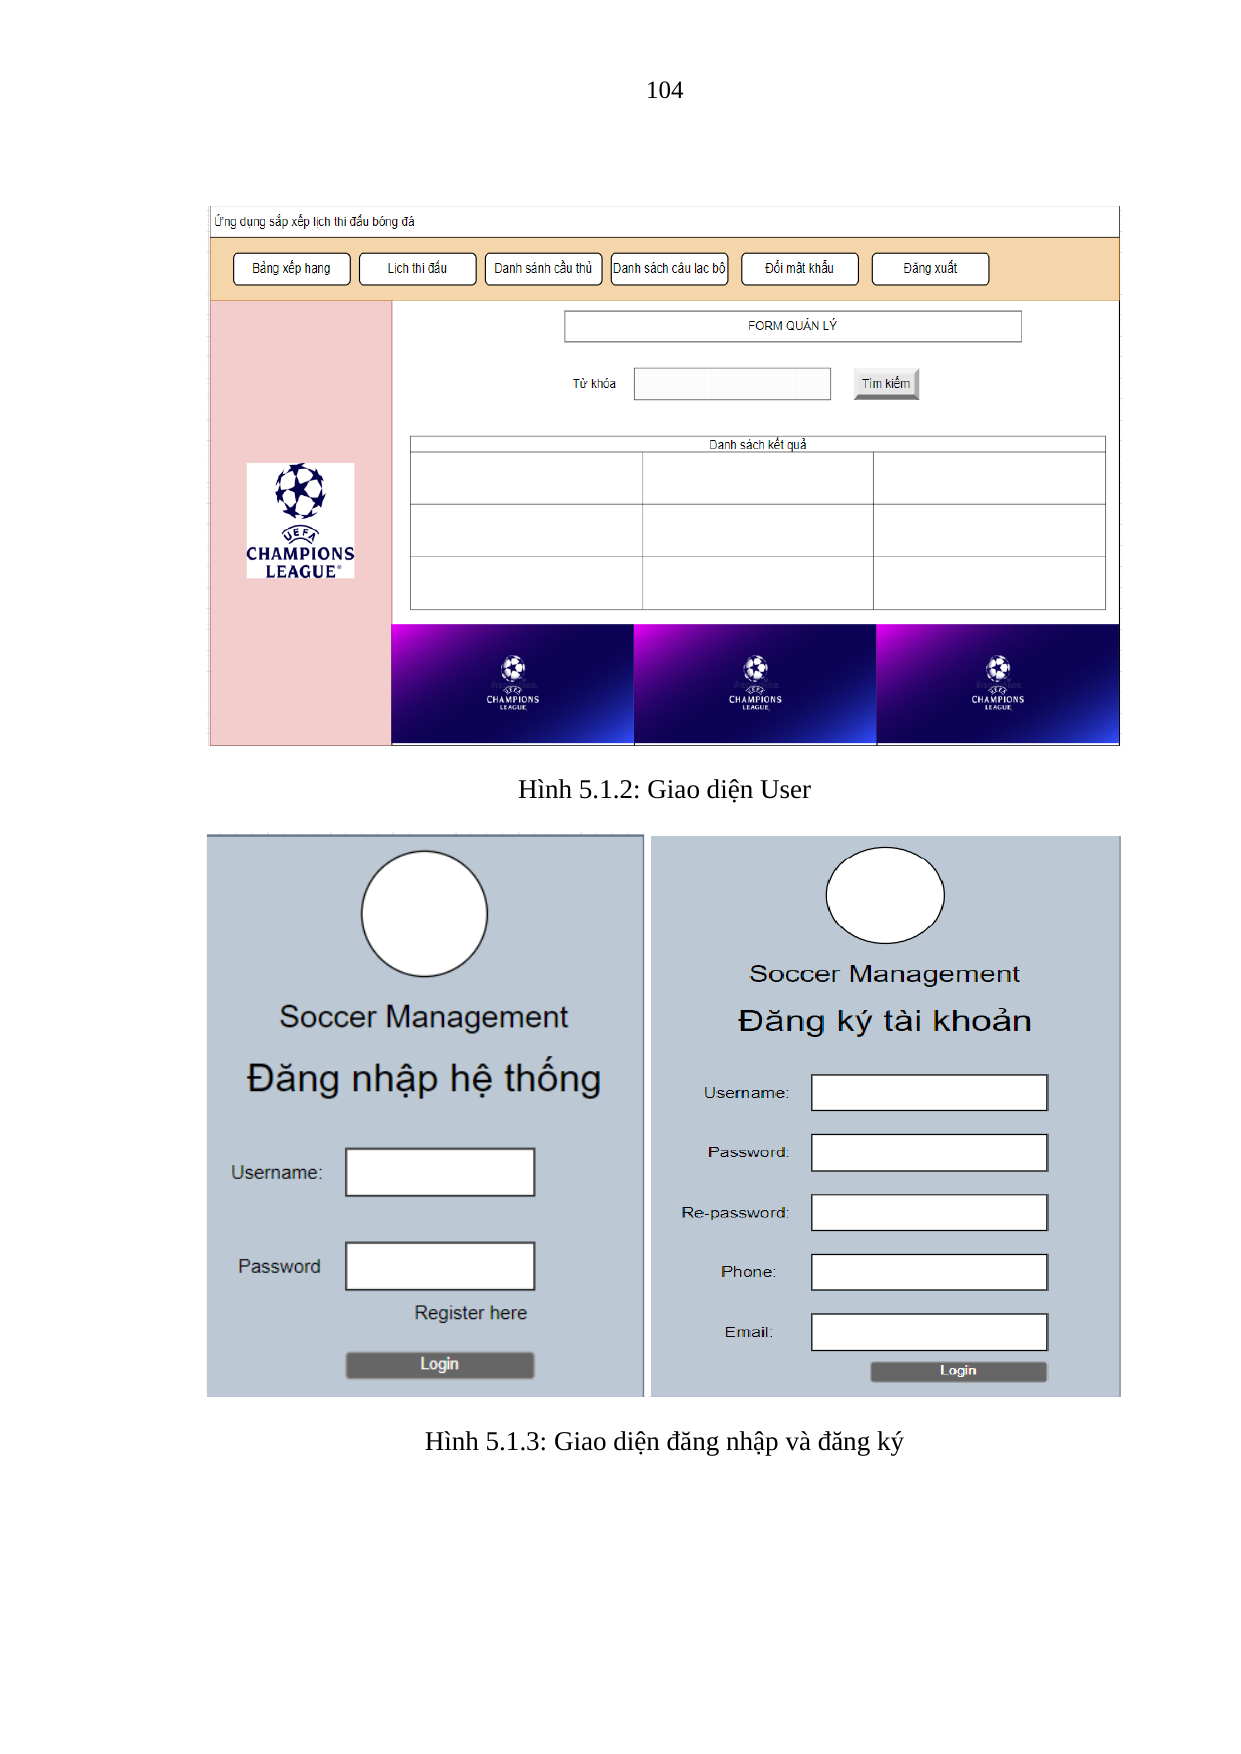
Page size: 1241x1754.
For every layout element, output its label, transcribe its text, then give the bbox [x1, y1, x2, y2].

text Hình 5.1.2: Giao diện User [207, 774, 1122, 805]
picture [206, 206, 1123, 746]
picture [651, 836, 1121, 1397]
picture [206, 832, 645, 1397]
text Hình 5.1.3: Giao diện đăng nhập và đăng ký [207, 1424, 1122, 1456]
